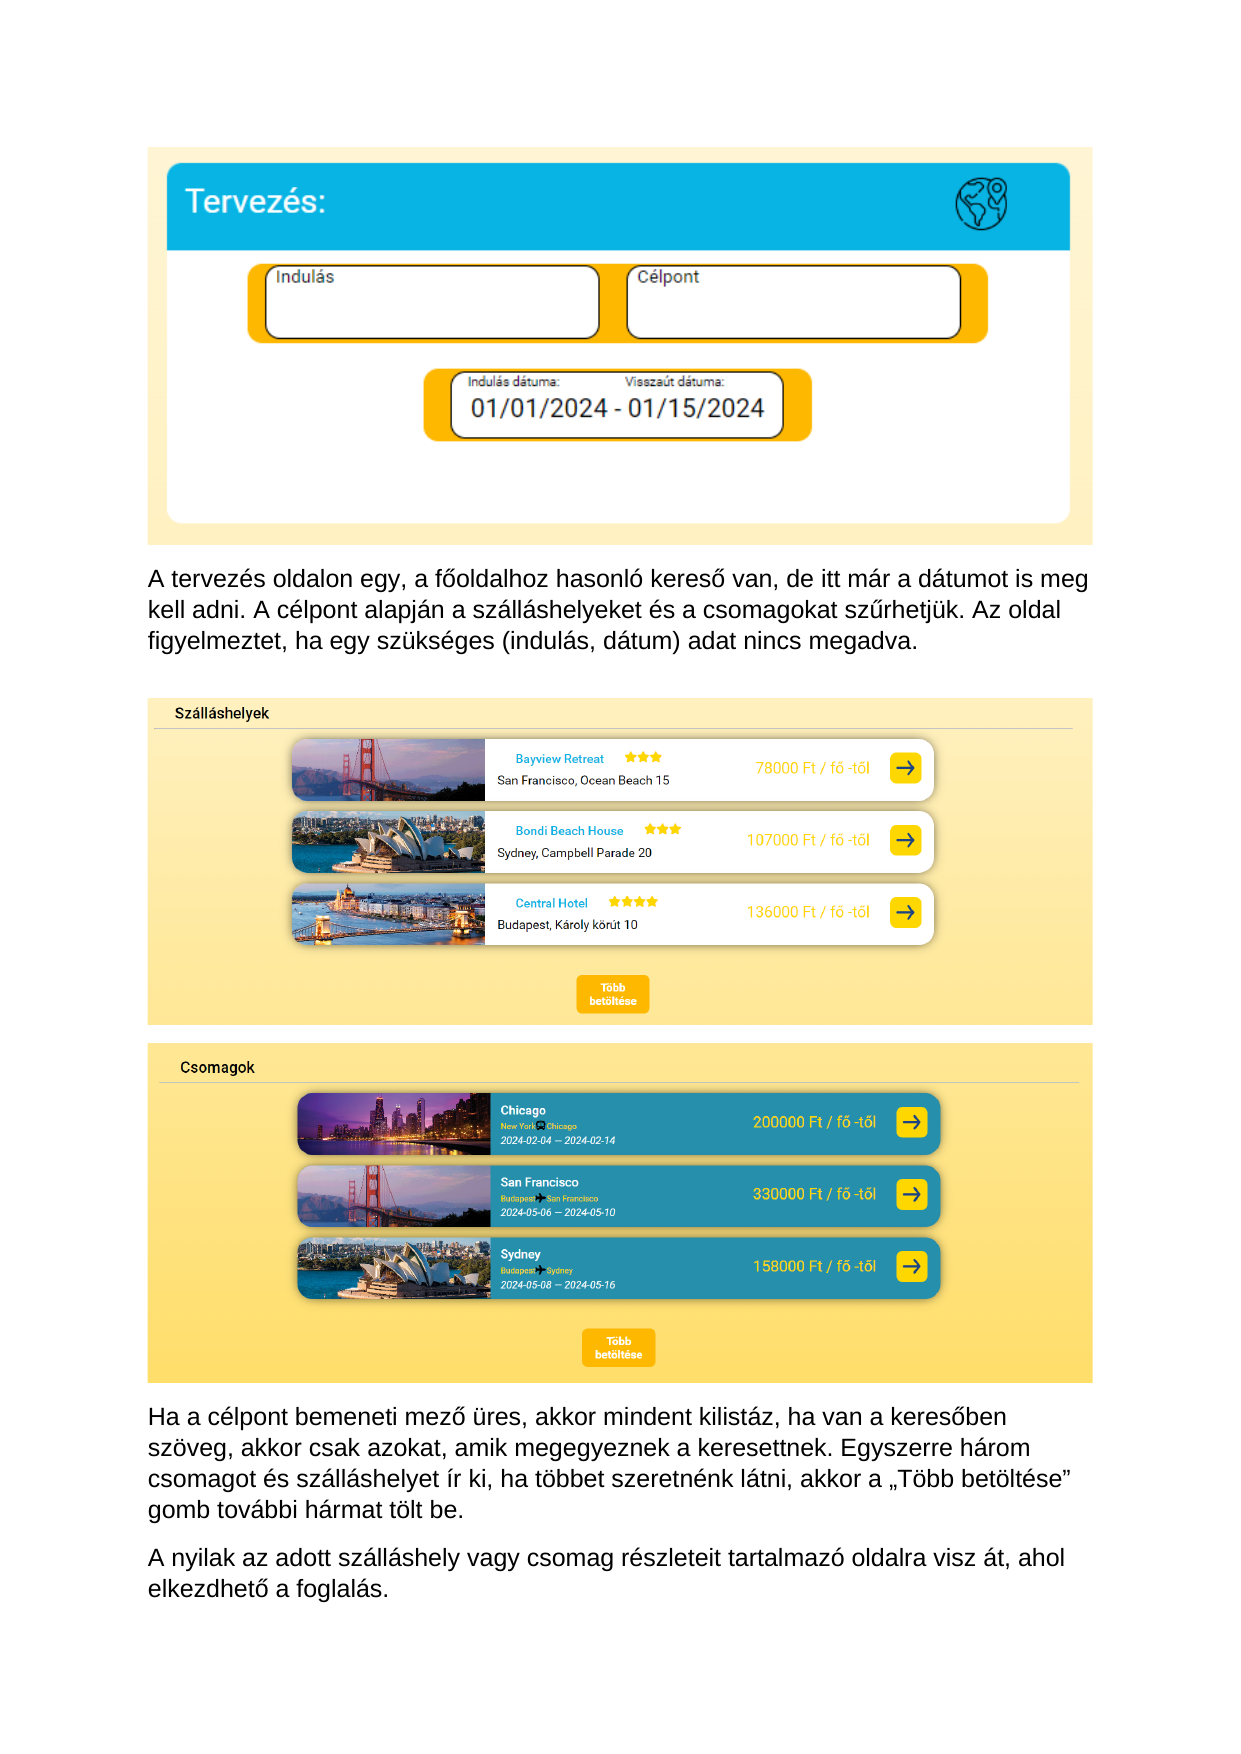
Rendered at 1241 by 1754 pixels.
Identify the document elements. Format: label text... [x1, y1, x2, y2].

text A nyilak az adott szálláshely vagy csomag részleteit tartalmazó oldalra visz át, ahol elkezdhető a foglalás. [148, 1543, 1093, 1602]
text A tervezés oldalon egy, a főoldalhoz hasonló kereső van, de itt már a dátumot is meg kell adni. A célpont alapján a szálláshelyeket és a csomagokat szűrhetjük. Az oldal figyelmeztet, ha egy szükséges (indulás, dátum) adat nincs megadva. [148, 564, 1093, 654]
picture [147, 698, 1093, 1025]
picture [147, 147, 1093, 545]
text Ha a célpont bemeneti mező üres, akkor mindent kilistáz, ha van a keresőben szöveg, akkor csak azokat, amik megegyeznek a keresettnek. Egyszerre három csomagot és szálláshelyet ír ki, ha többet szeretnénk látni, akkor a „Több betöltése” gomb további hármat tölt be. [148, 1402, 1093, 1524]
picture [147, 1043, 1093, 1383]
